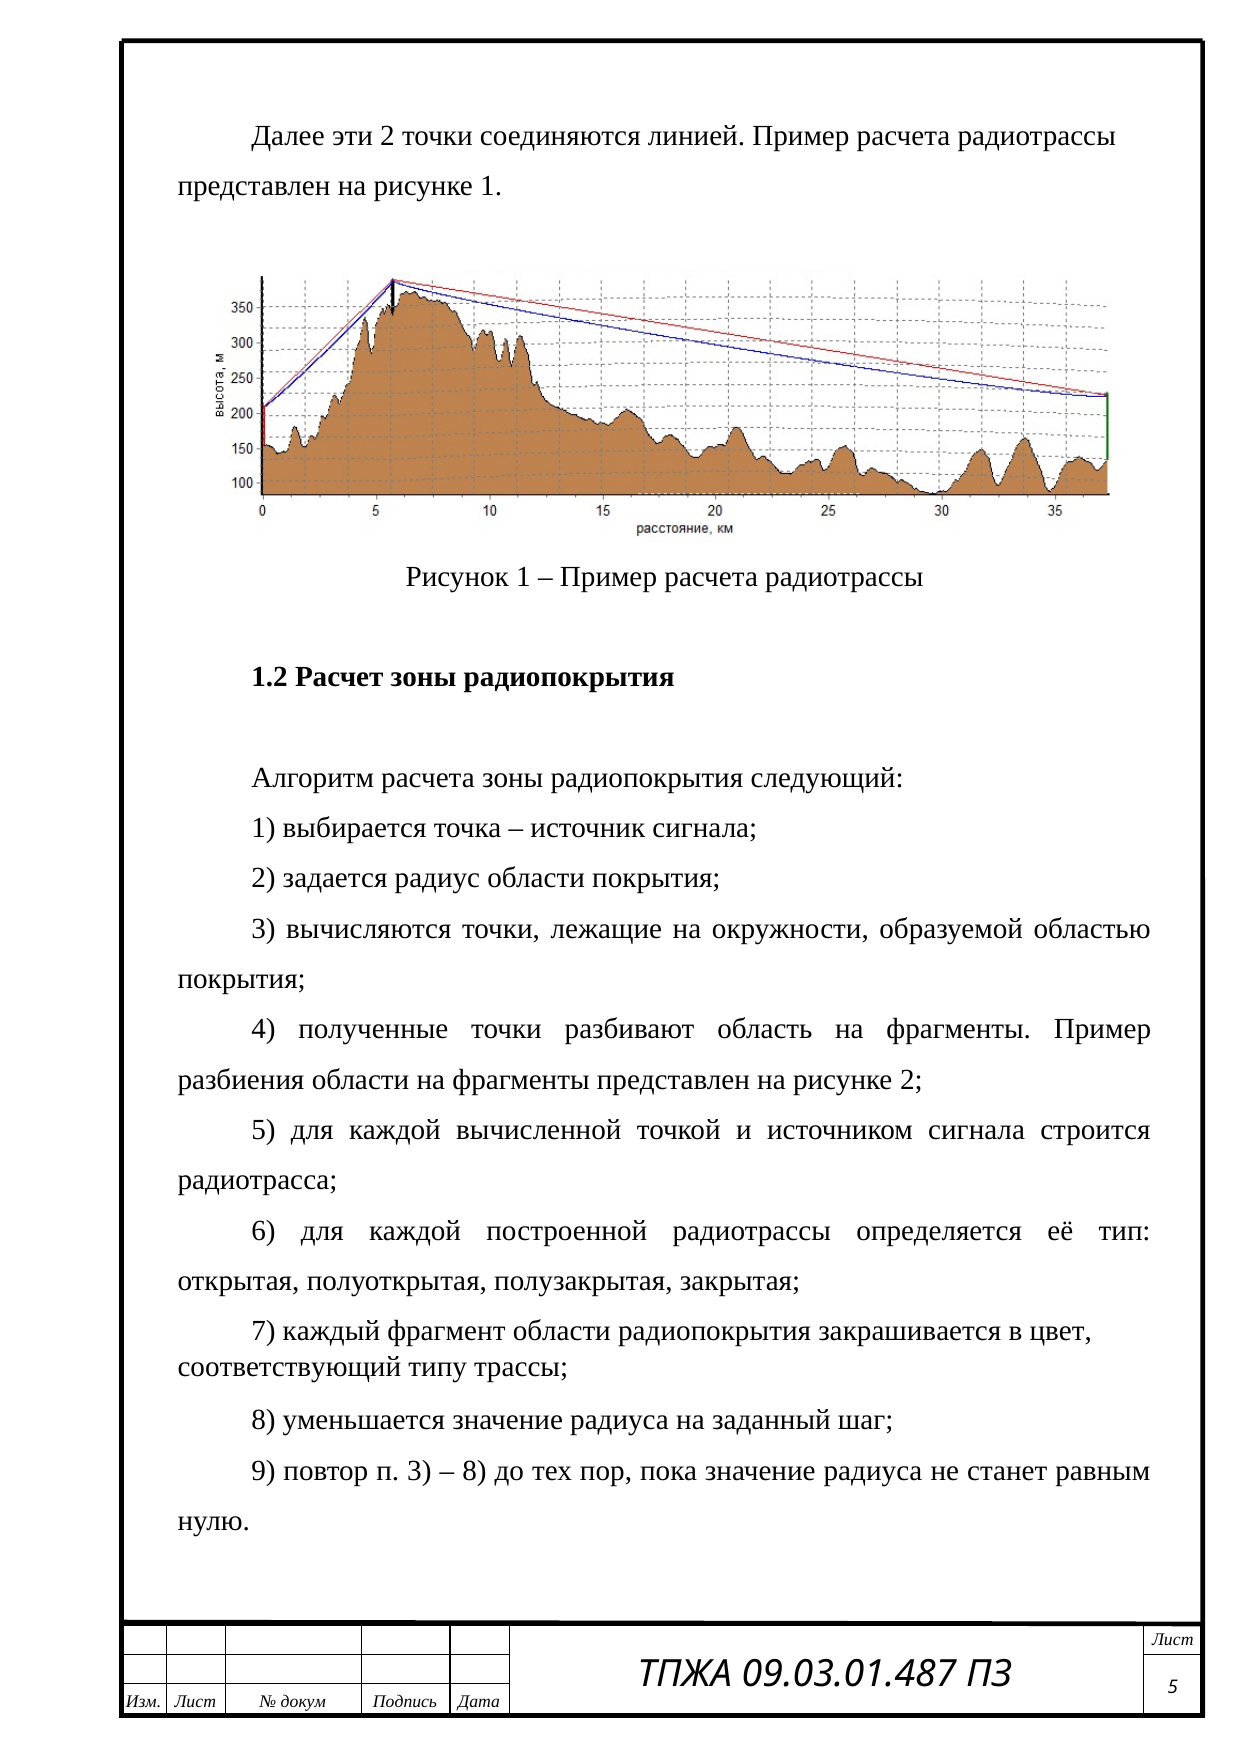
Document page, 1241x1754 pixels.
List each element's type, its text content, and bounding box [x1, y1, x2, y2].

picture [207, 269, 1122, 543]
text 5) для каждой вычисленной точкой и источником сигнала строится радиотрасса; [177, 1112, 1152, 1196]
text 4) полученные точки разбивают область на фрагменты. Пример разбиения области на фрагменты представлен на рисунке 2; [177, 1011, 1152, 1095]
text представлен на рисунке 1. [177, 168, 1152, 202]
text 9) повтор п. 3) – 8) до тех пор, пока значение радиуса не станет равным нулю. [177, 1453, 1152, 1536]
text 3) вычисляются точки, лежащие на окружности, образуемой областью покрытия; [177, 911, 1152, 995]
text 1) выбирается точка – источник сигнала; [177, 810, 1152, 844]
text Рисунок 1 – Пример расчета радиотрассы [177, 559, 1152, 593]
text 6) для каждой построенной радиотрассы определяется её тип: открытая, полуоткрытая, полузакрытая, закрытая; [177, 1213, 1152, 1297]
text Далее эти 2 точки соединяются линией. Пример расчета радиотрассы [177, 118, 1152, 152]
text Алгоритм расчета зоны радиопокрытия следующий: [177, 760, 1152, 793]
text 8) уменьшается значение радиуса на заданный шаг; [177, 1402, 1152, 1436]
text 2) задается радиус области покрытия; [177, 861, 1152, 894]
text 7) каждый фрагмент области радиопокрытия закрашивается в цвет, соответствующий типу трассы; [177, 1313, 1152, 1383]
subtitle 1.2 Расчет зоны радиопокрытия [177, 659, 1152, 693]
